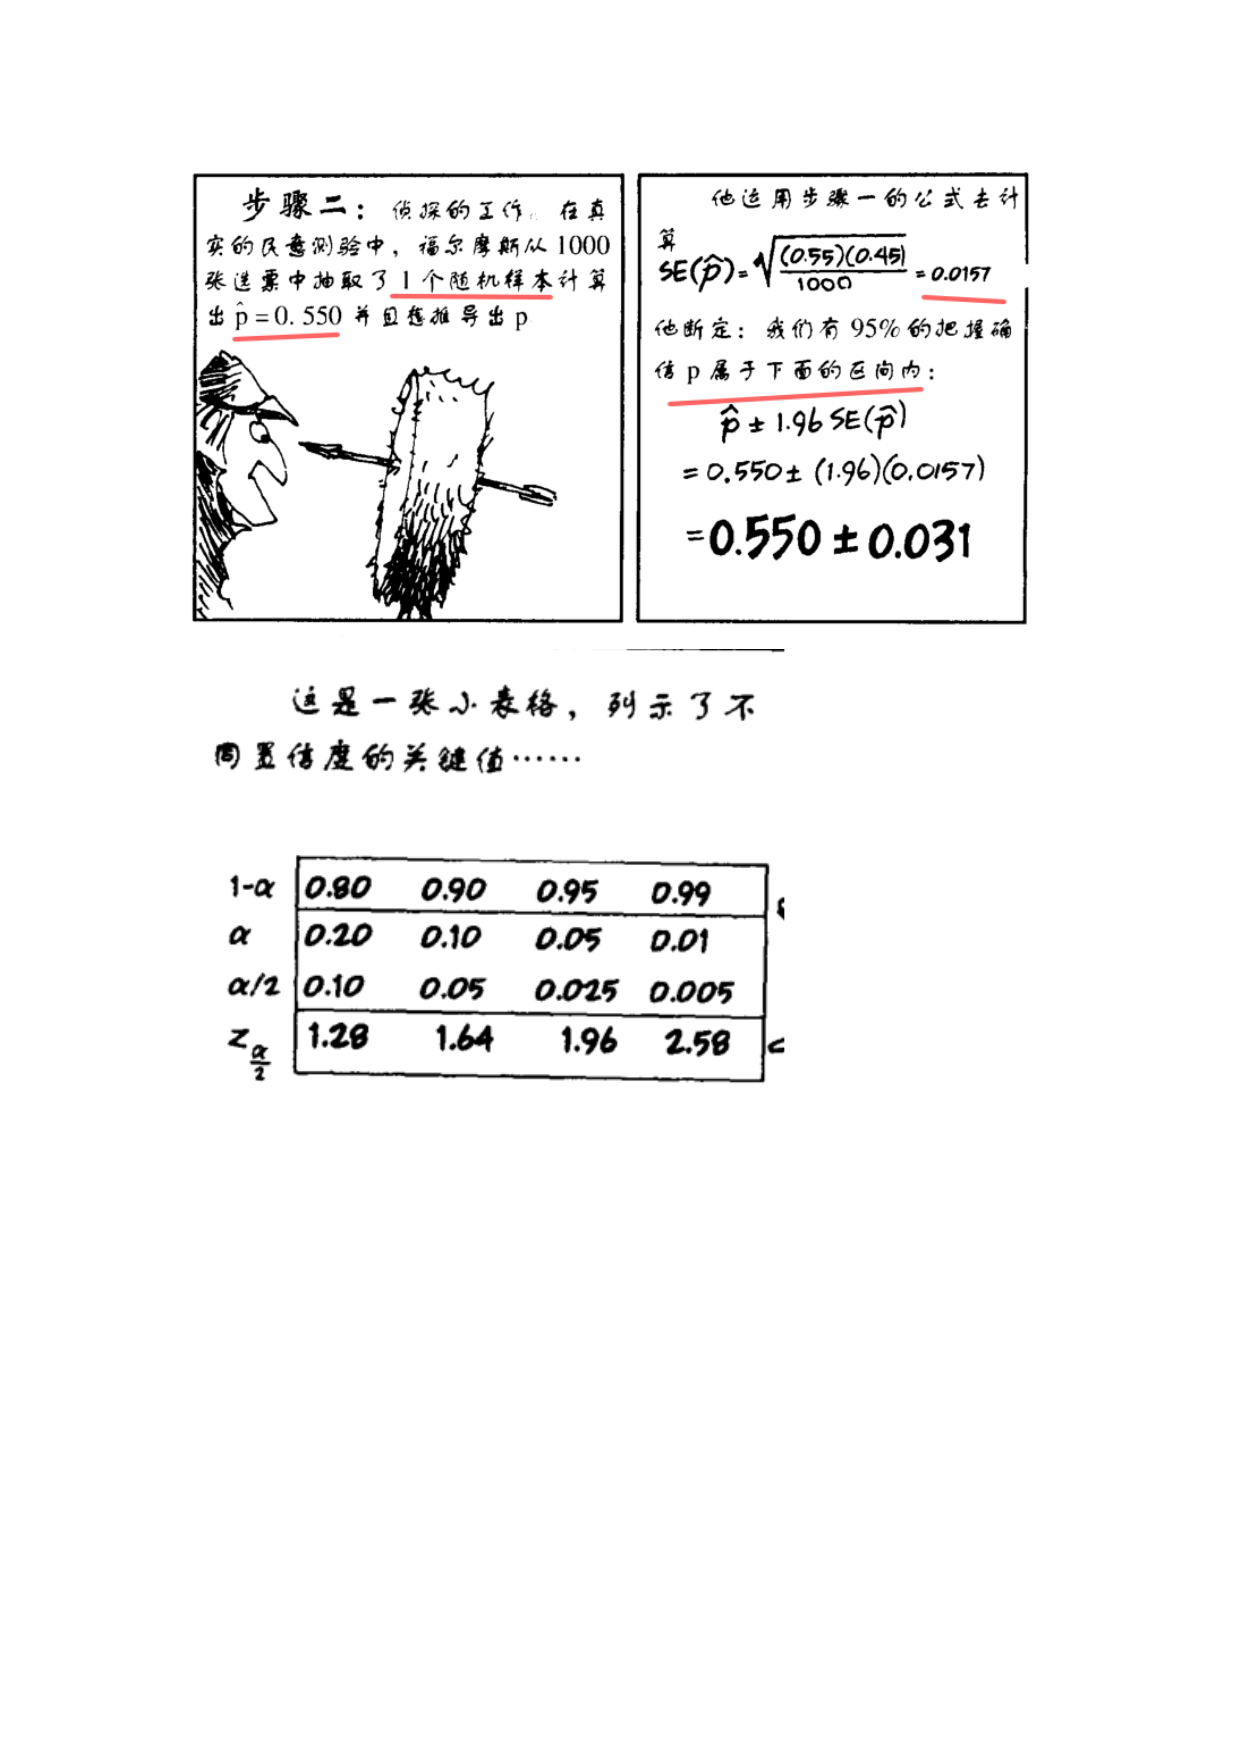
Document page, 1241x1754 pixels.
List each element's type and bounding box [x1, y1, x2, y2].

picture [187, 649, 785, 1109]
picture [187, 162, 1053, 637]
